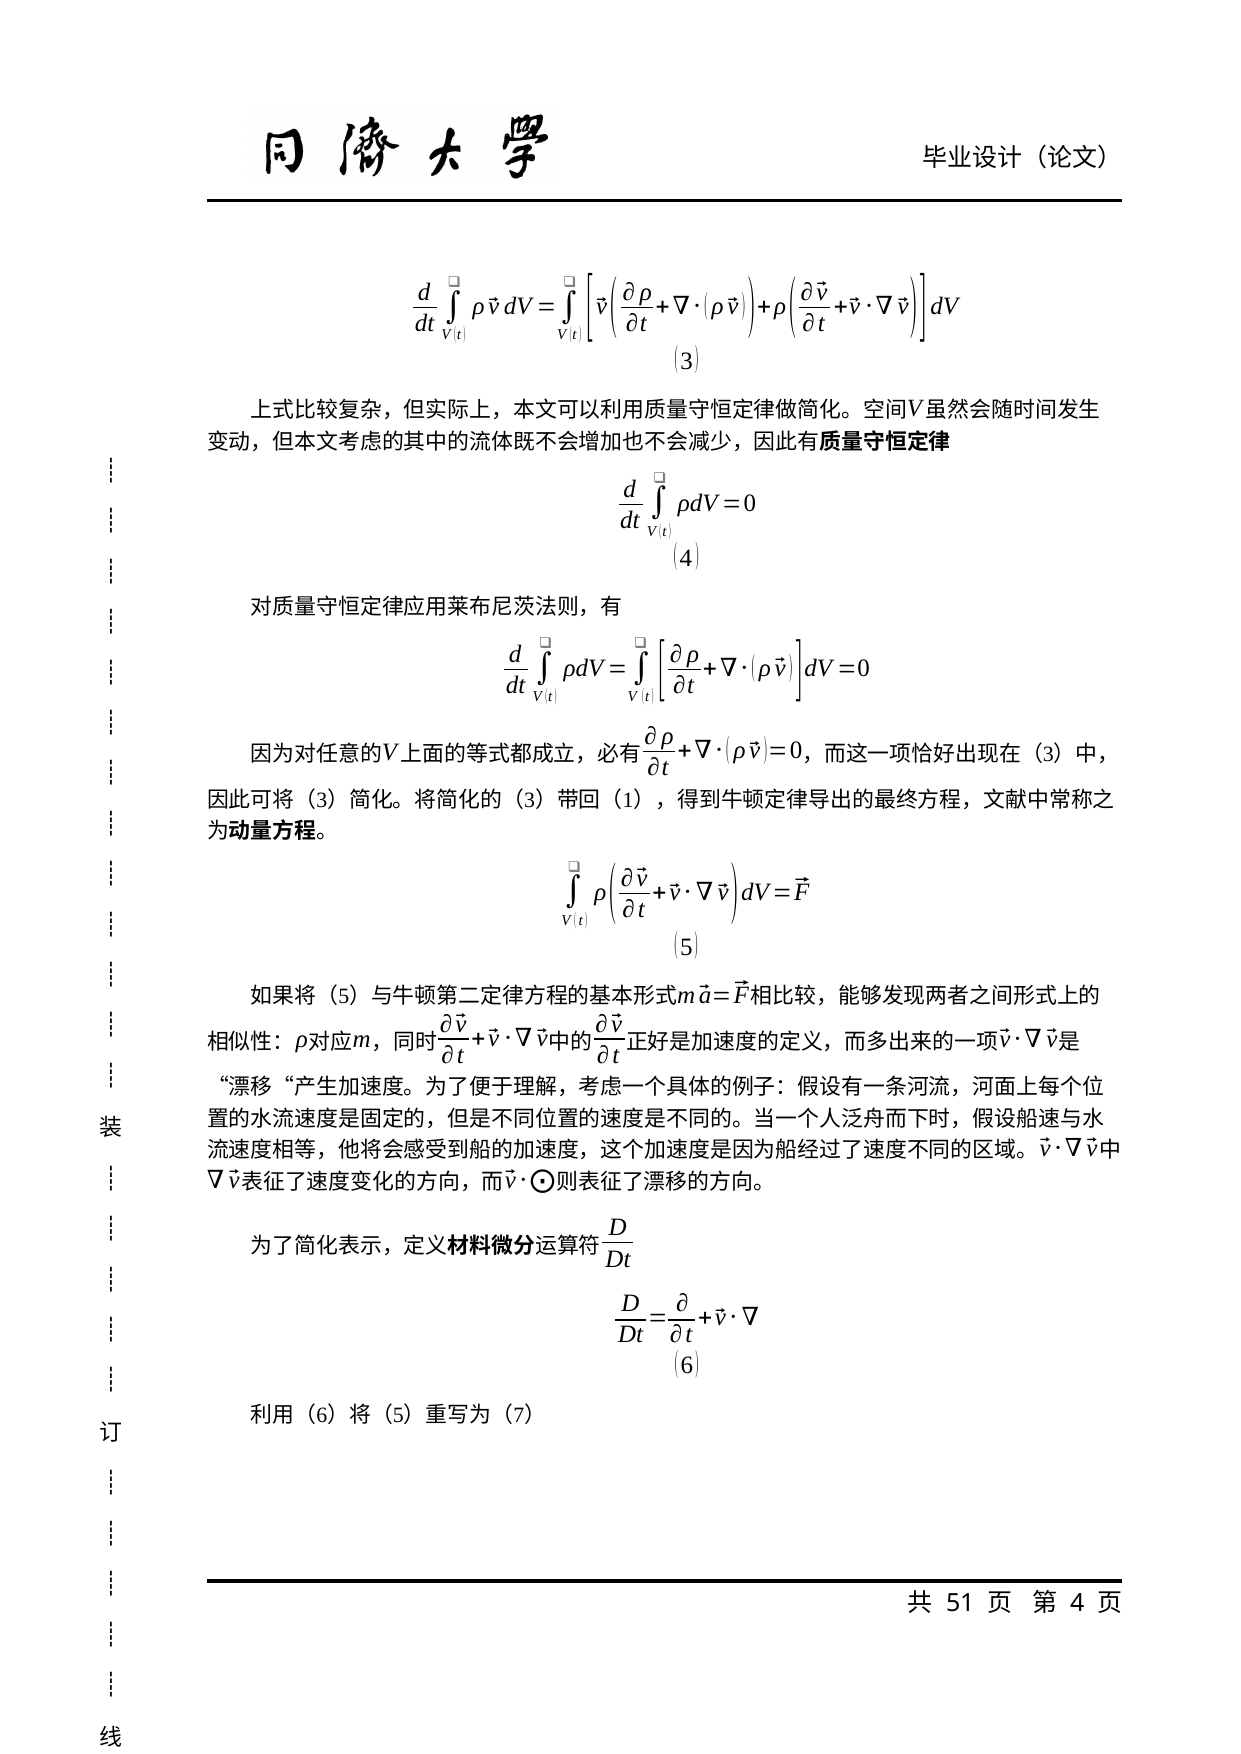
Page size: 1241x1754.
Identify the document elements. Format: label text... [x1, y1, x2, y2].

text 为了简化表示，定义材料微分运算符 [207, 1214, 1122, 1273]
picture [244, 106, 566, 185]
text 对质量守恒定律应用莱布尼茨法则，有 [207, 589, 1122, 621]
text 因为对任意的上面的等式都成立，必有，而这一项恰好出现在（3）中，因此可将（3）简化。将简化的（3）带回（1），得到牛顿定律导出的最终方程，文献中常称之为动量方程。 [207, 723, 1122, 845]
text 如果将（5）与牛顿第二定律方程的基本形式相比较，能够发现两者之间形式上的相似性：对应，同时中的正好是加速度的定义，而多出来的一项是“漂移“产生加速度。为了便于理解，考虑一个具体的例子：假设有一条河流，河面上每个位置的水流速度是固定的，但是不同位置的速度是不同的。当一个人泛舟而下时，假设船速与水流速度相等，他将会感受到船的加速度，这个加速度是因为船经过了速度不同的区域。中表征了速度变化的方向，而则表征了漂移的方向。 [207, 978, 1122, 1197]
text 利用（6）将（5）重写为（7） [207, 1397, 1122, 1429]
text 上式比较复杂，但实际上，本文可以利用质量守恒定律做简化。空间虽然会随时间发生变动，但本文考虑的其中的流体既不会增加也不会减少，因此有质量守恒定律 [207, 392, 1122, 456]
